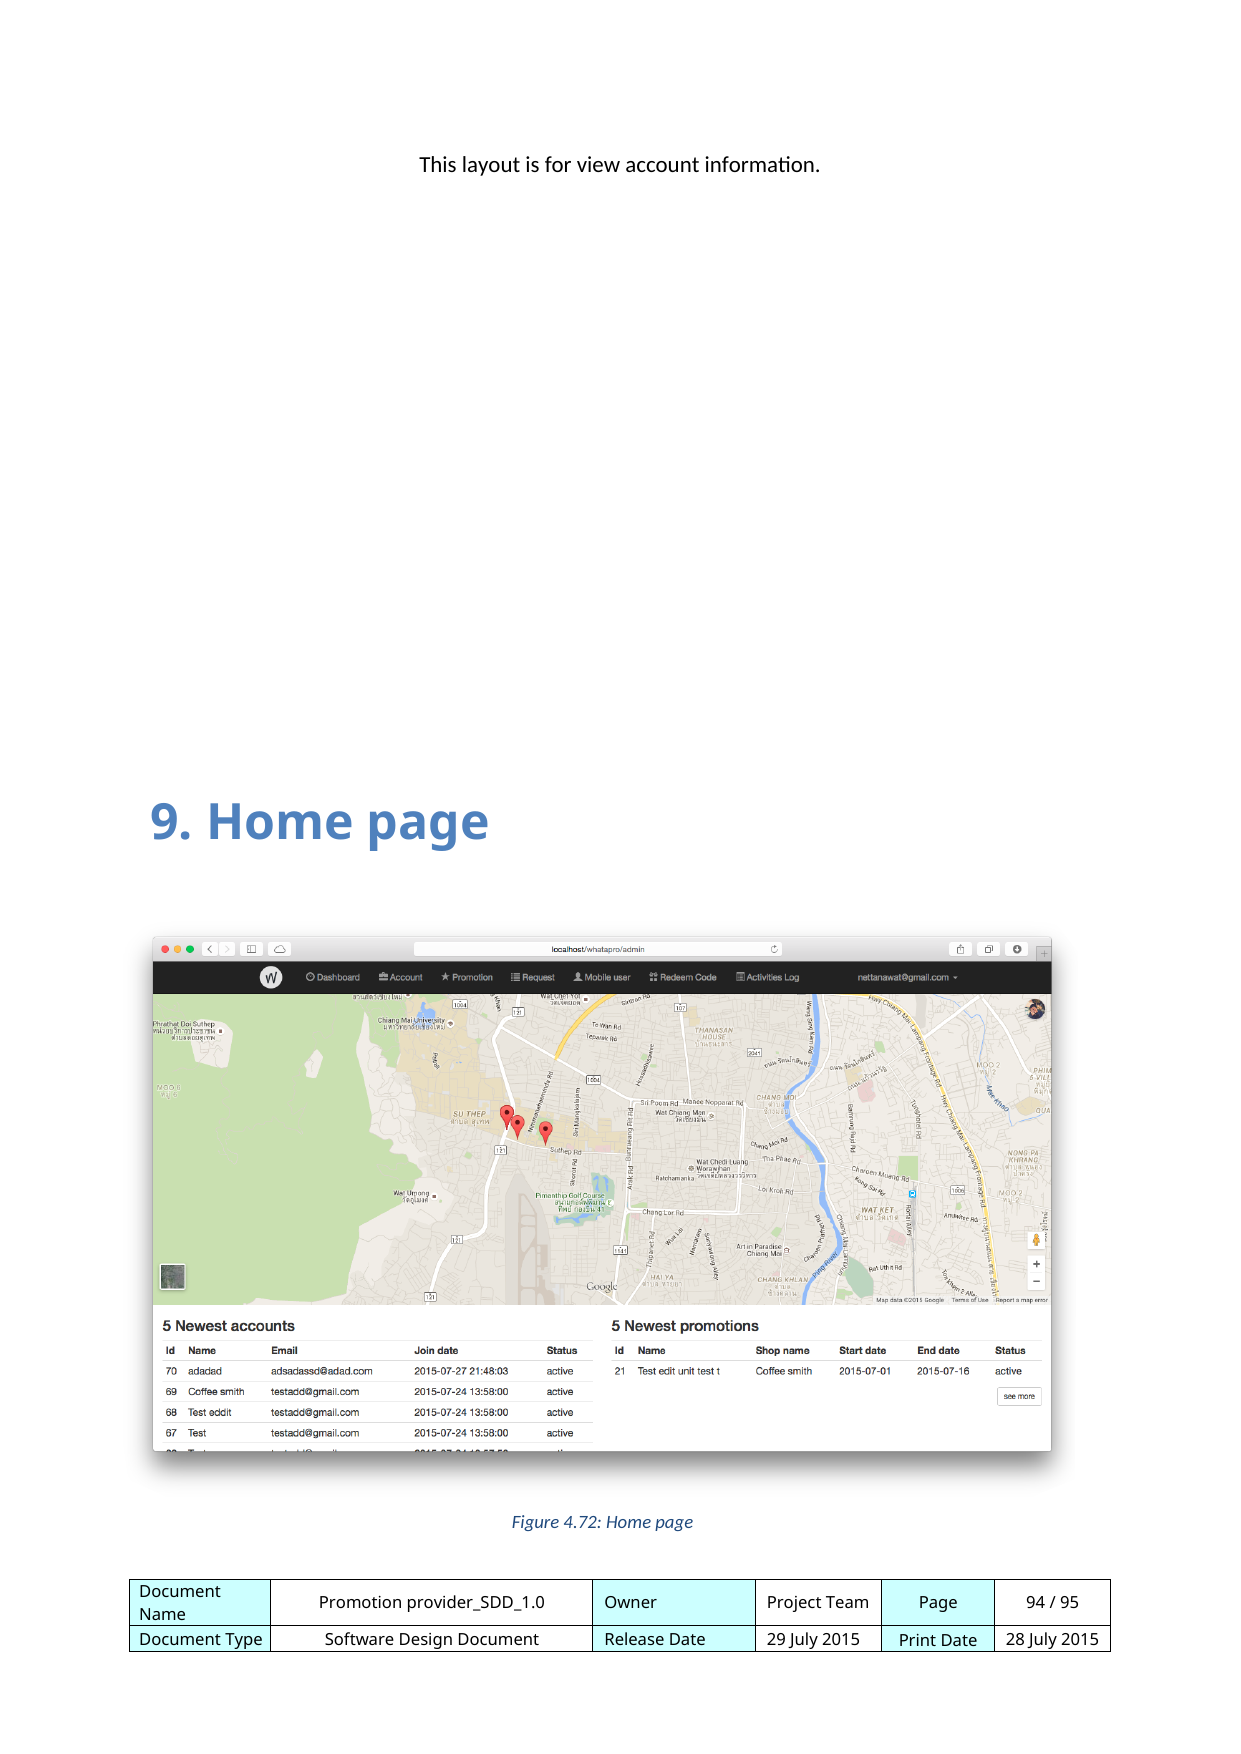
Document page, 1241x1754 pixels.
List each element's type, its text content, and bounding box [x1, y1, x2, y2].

subtitle 9. Home page [150, 786, 1090, 854]
picture [120, 917, 1077, 1499]
text This layout is for view account information. [150, 150, 1090, 178]
